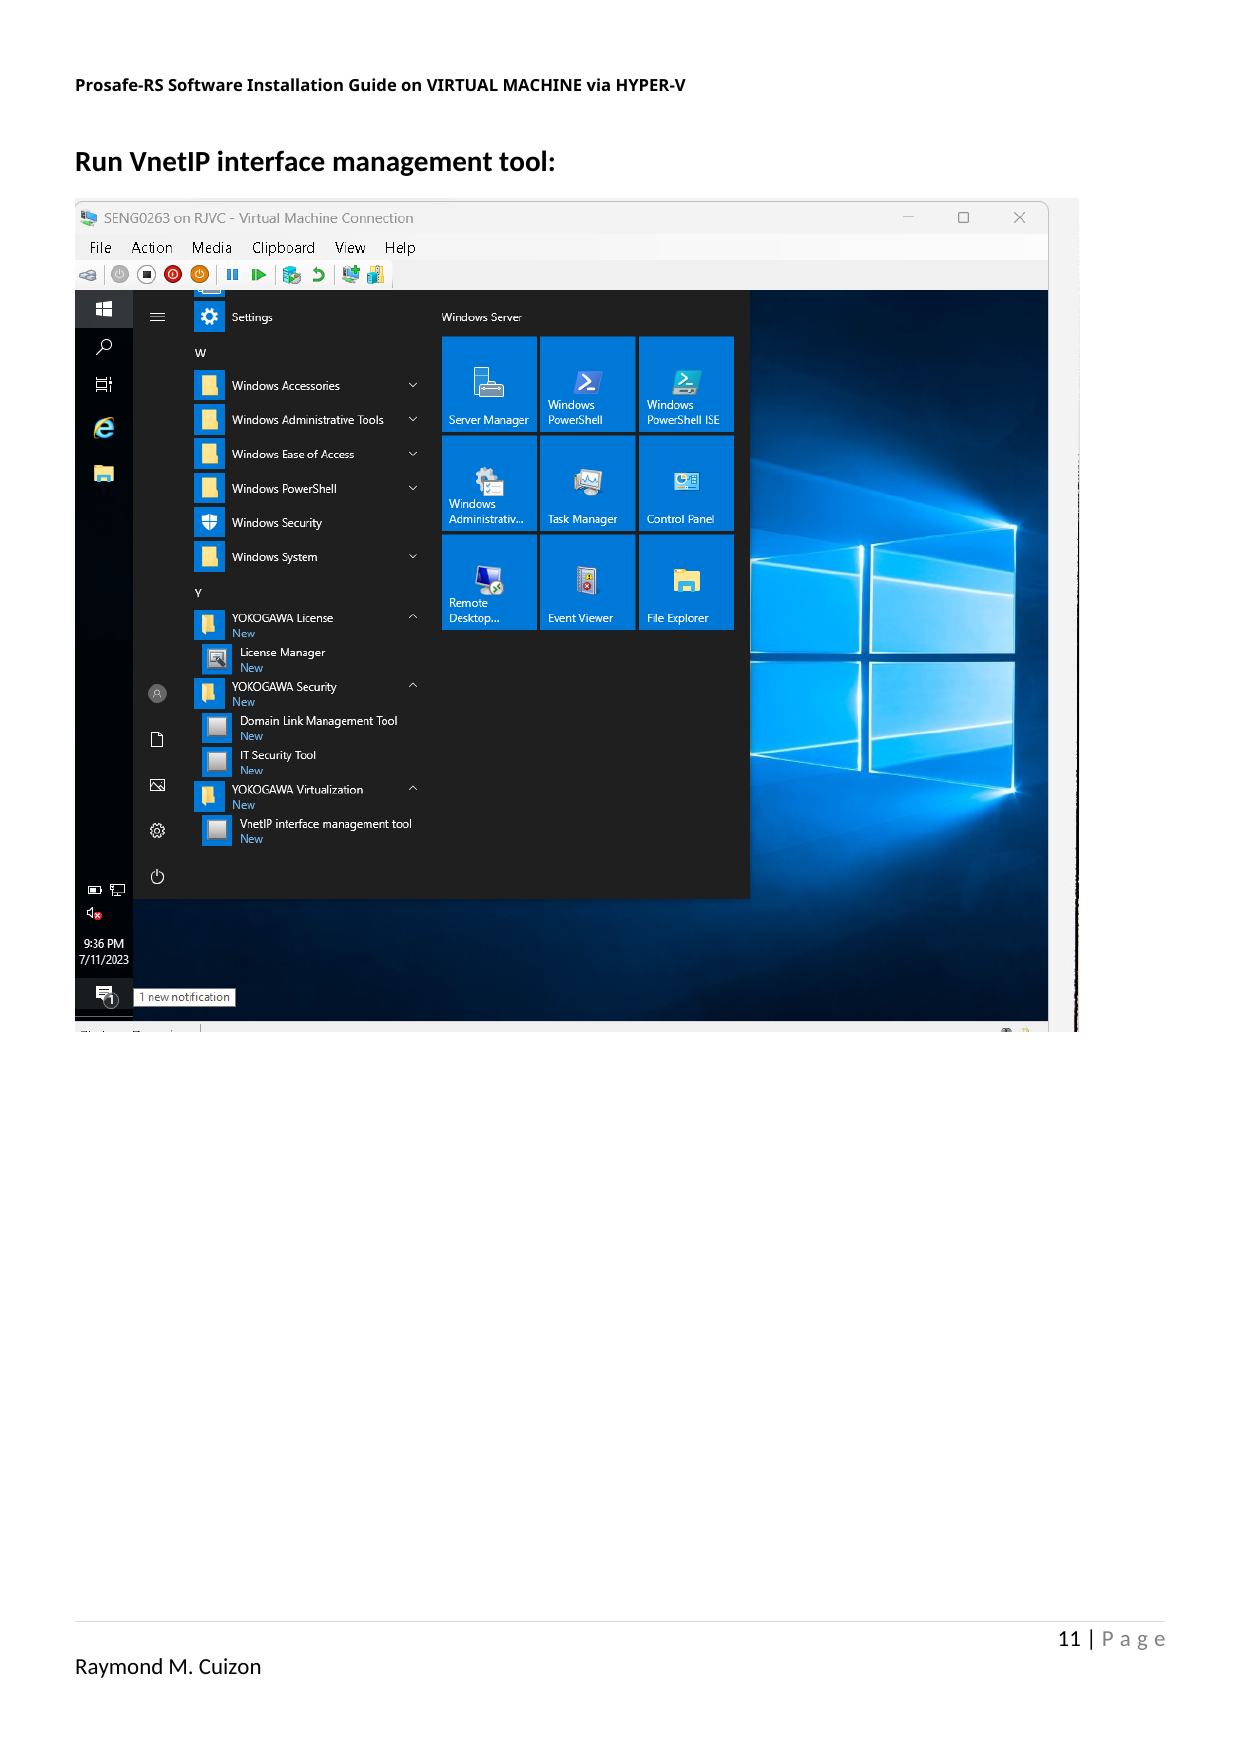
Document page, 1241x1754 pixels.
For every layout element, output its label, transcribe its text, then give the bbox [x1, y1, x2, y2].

picture [75, 198, 1080, 1032]
text Run VnetIP interface management tool: [75, 143, 1165, 178]
